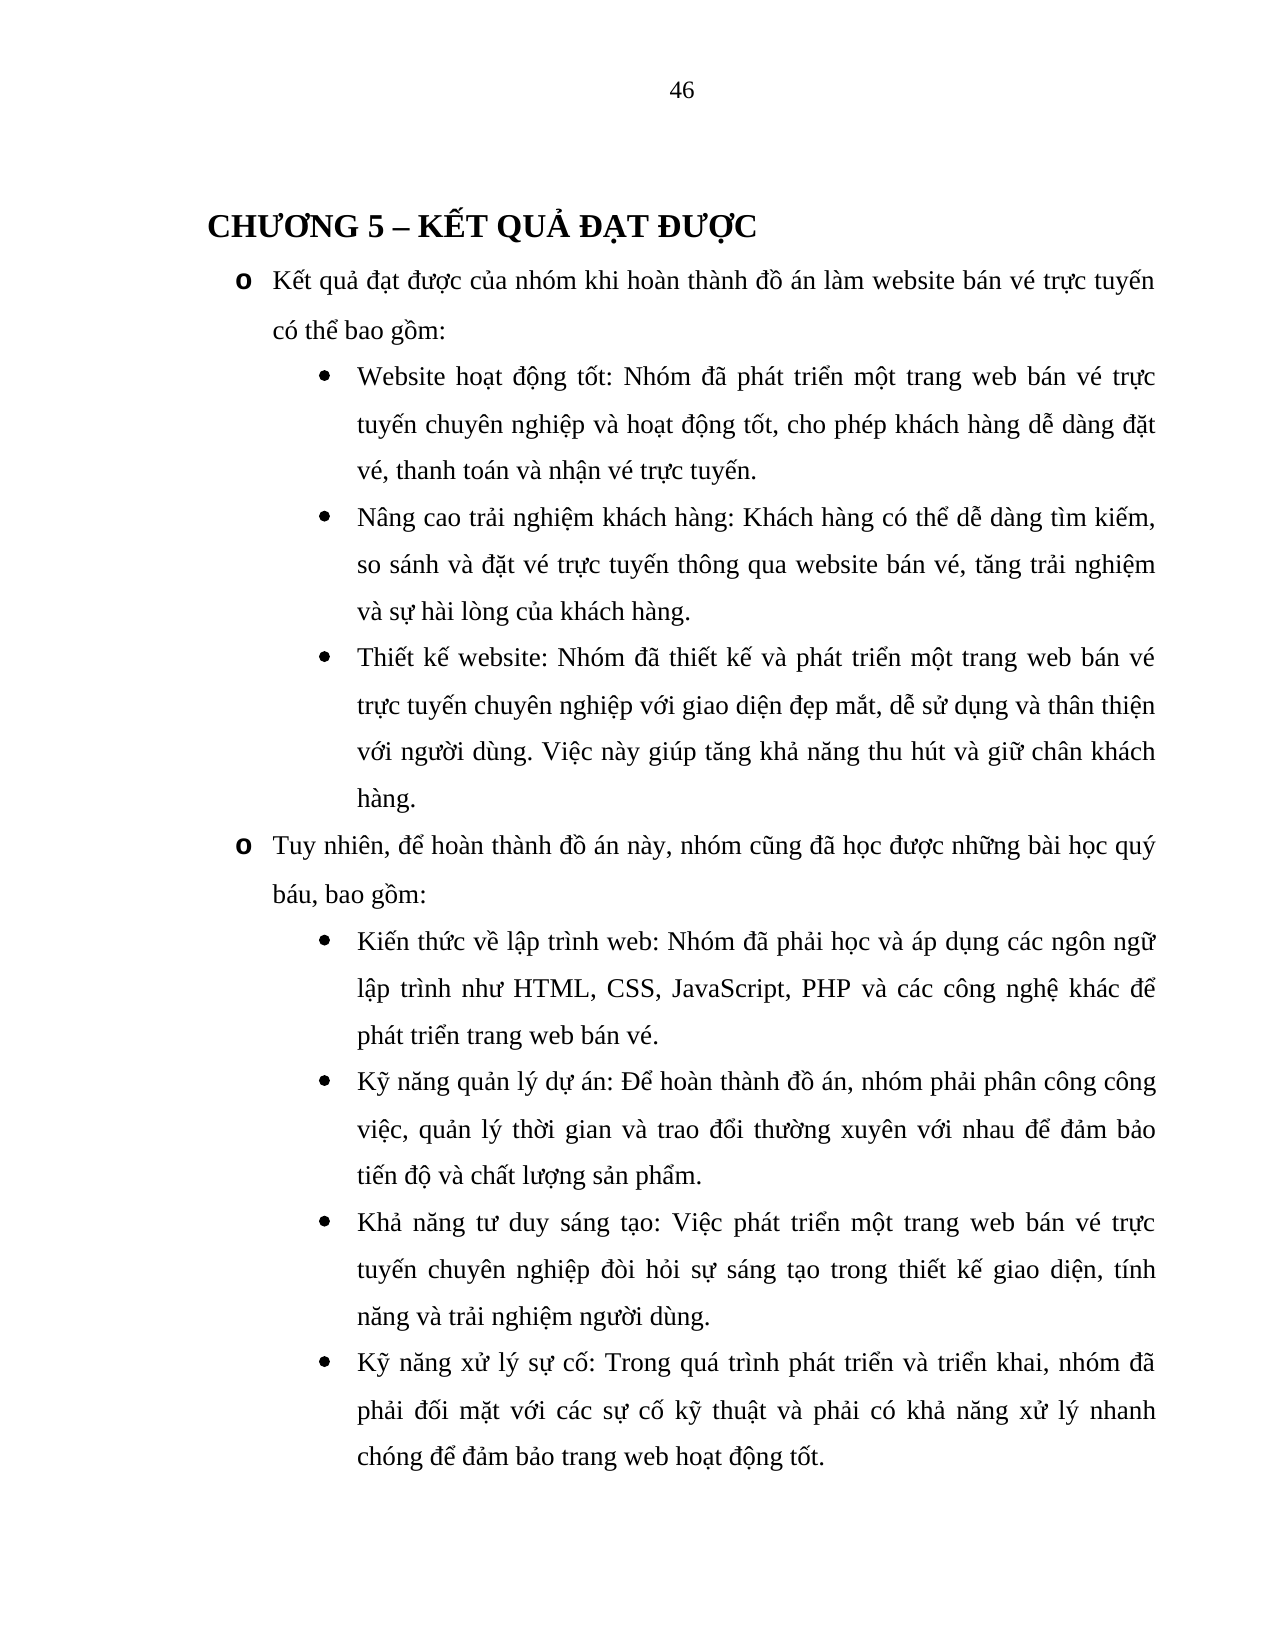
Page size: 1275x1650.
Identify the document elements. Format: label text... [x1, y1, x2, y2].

list Nâng cao trải nghiệm khách hàng: Khách hàng có thể dễ dàng tìm kiếm, so sánh và đặt vé trực tuyến thông qua website bán vé, tăng trải nghiệm và sự hài lòng của khách hàng. [319, 501, 1157, 626]
list Tuy nhiên, để hoàn thành đồ án này, nhóm cũng đã học được những bài học quý báu, bao gồm: [235, 829, 1157, 909]
list Website hoạt động tốt: Nhóm đã phát triển một trang web bán vé trực tuyến chuyên nghiệp và hoạt động tốt, cho phép khách hàng dễ dàng đặt vé, thanh toán và nhận vé trực tuyến. [319, 361, 1157, 486]
list Kỹ năng xử lý sự cố: Trong quá trình phát triển và triển khai, nhóm đã phải đối mặt với các sự cố kỹ thuật và phải có khả năng xử lý nhanh chóng để đảm bảo trang web hoạt động tốt. [319, 1347, 1157, 1472]
list Kiến thức về lập trình web: Nhóm đã phải học và áp dụng các ngôn ngữ lập trình như HTML, CSS, JavaScript, PHP và các công nghệ khác để phát triển trang web bán vé. [319, 925, 1157, 1050]
list Thiết kế website: Nhóm đã thiết kế và phát triển một trang web bán vé trực tuyến chuyên nghiệp với giao diện đẹp mắt, dễ sử dụng và thân thiện với người dùng. Việc này giúp tăng khả năng thu hút và giữ chân khách hàng. [319, 642, 1157, 813]
list Kết quả đạt được của nhóm khi hoàn thành đồ án làm website bán vé trực tuyến có thể bao gồm: [235, 264, 1157, 345]
list Khả năng tư duy sáng tạo: Việc phát triển một trang web bán vé trực tuyến chuyên nghiệp đòi hỏi sự sáng tạo trong thiết kế giao diện, tính năng và trải nghiệm người dùng. [319, 1206, 1157, 1331]
text CHƯƠNG 5 – KẾT QUẢ ĐẠT ĐƯỢC [207, 207, 1157, 245]
list Kỹ năng quản lý dự án: Để hoàn thành đồ án, nhóm phải phân công công việc, quản lý thời gian và trao đổi thường xuyên với nhau để đảm bảo tiến độ và chất lượng sản phẩm. [319, 1066, 1157, 1191]
